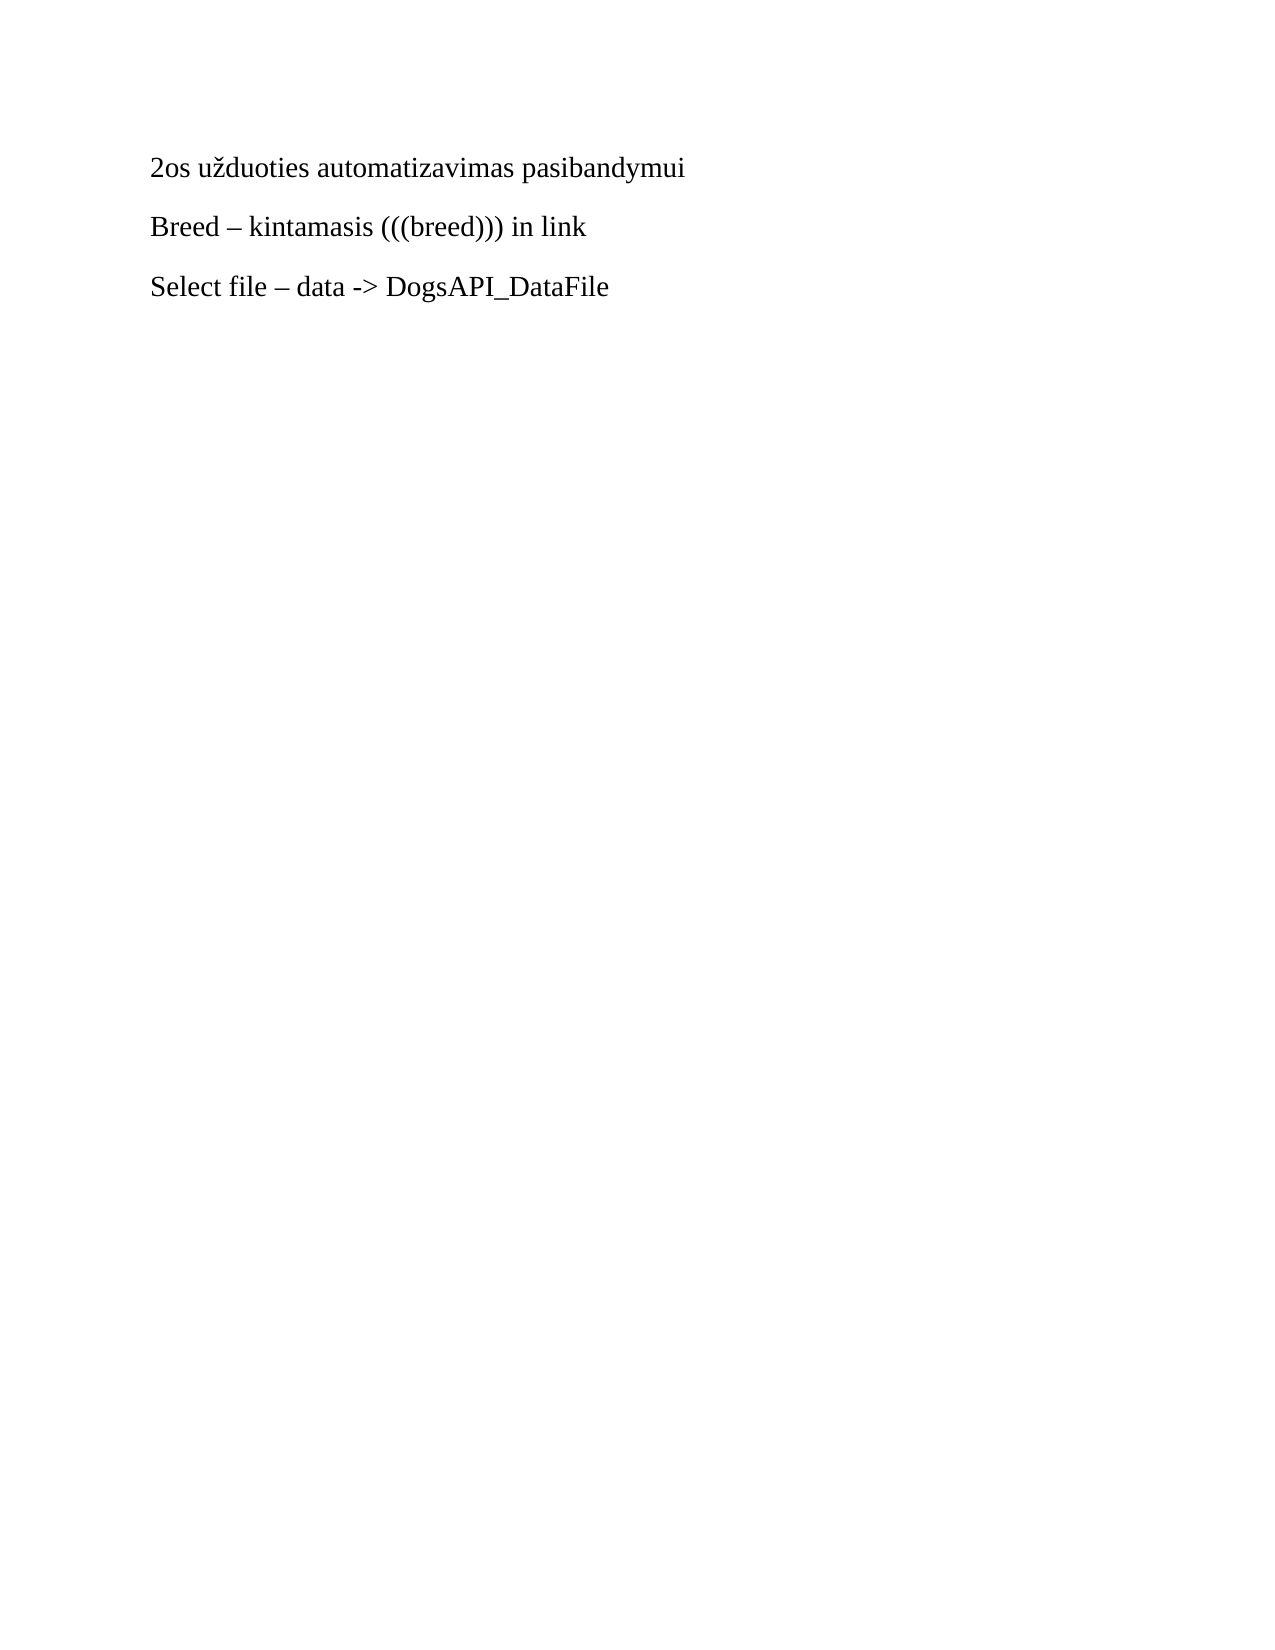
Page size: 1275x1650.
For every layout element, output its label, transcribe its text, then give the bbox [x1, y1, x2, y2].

text Select file – data -> DogsAPI_DataFile [150, 269, 1125, 302]
text Breed – kintamasis (((breed))) in link [150, 209, 1125, 243]
text 2os užduoties automatizavimas pasibandymui [150, 150, 1125, 183]
